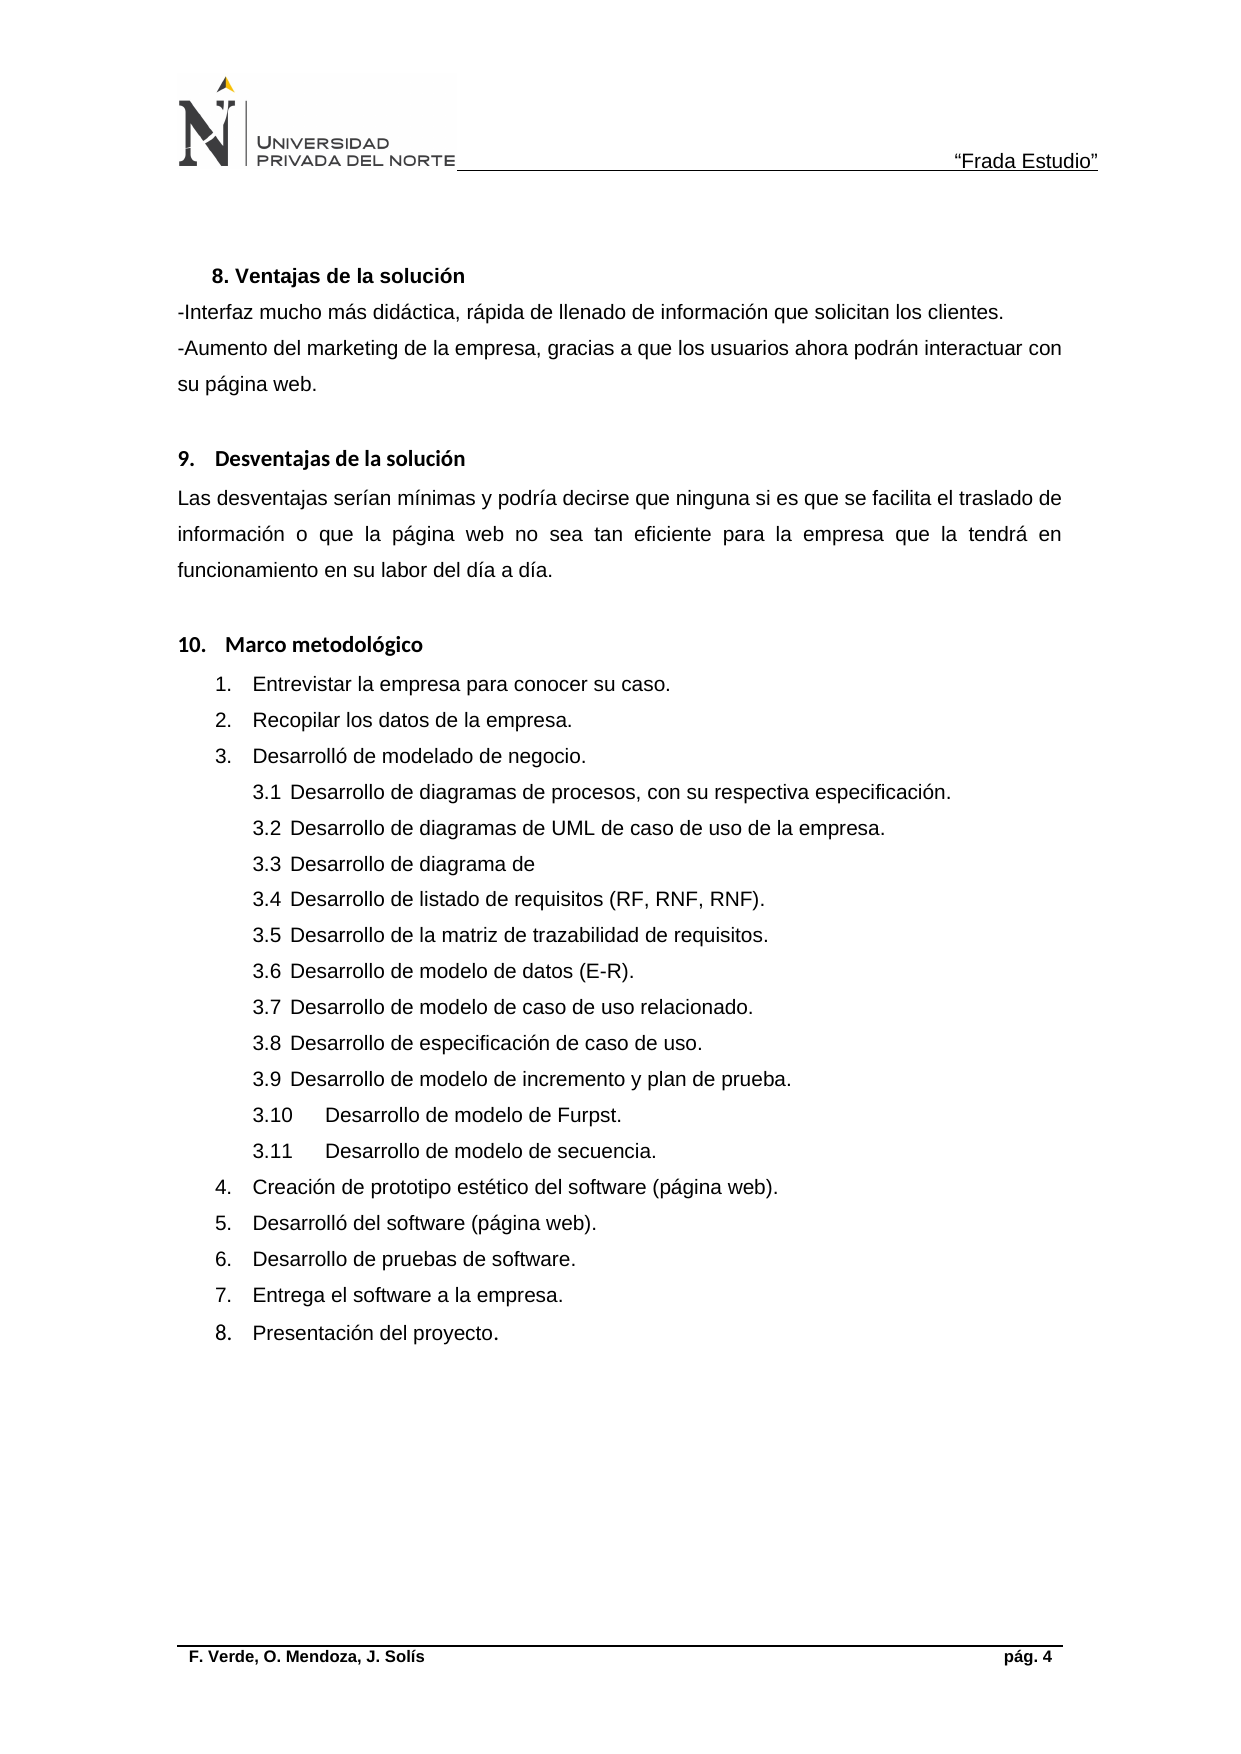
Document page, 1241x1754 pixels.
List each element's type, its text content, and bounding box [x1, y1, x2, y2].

list Desarrollo de diagrama de [252, 851, 1063, 875]
list Desarrollo de modelo de incremento y plan de prueba. [252, 1067, 1063, 1091]
list Desarrolló de modelado de negocio. [215, 743, 1063, 767]
list Desarrollo de listado de requisitos (RF, RNF, RNF). [252, 887, 1063, 911]
list Desventajas de la solución [177, 444, 1063, 472]
list Presentación del proyecto. [215, 1318, 1063, 1347]
list Desarrollo de modelo de datos (E-R). [252, 959, 1063, 983]
list Desarrollo de diagramas de UML de caso de uso de la empresa. [252, 815, 1063, 839]
list Desarrollo de diagramas de procesos, con su respectiva especificación. [252, 779, 1063, 803]
list Marco metodológico [177, 630, 1063, 658]
text -Interfaz mucho más didáctica, rápida de llenado de información que solicitan los clientes. [177, 300, 1063, 324]
list Desarrollo de modelo de secuencia. [252, 1139, 1063, 1163]
list Desarrollo de especificación de caso de uso. [252, 1031, 1063, 1055]
list Recopilar los datos de la empresa. [215, 708, 1063, 732]
picture [177, 73, 458, 169]
list Entrevistar la empresa para conocer su caso. [215, 672, 1063, 696]
list Desarrollo de pruebas de software. [215, 1247, 1063, 1271]
list Desarrolló del software (página web). [215, 1211, 1063, 1235]
text Las desventajas serían mínimas y podría decirse que ninguna si es que se facilita el traslado de información o que la página web no sea tan eficiente para la empresa que la tendrá en funcionamiento en su labor del día a día. [177, 486, 1063, 582]
list Desarrollo de la matriz de trazabilidad de requisitos. [252, 923, 1063, 947]
list Desarrollo de modelo de caso de uso relacionado. [252, 995, 1063, 1019]
list Creación de prototipo estético del software (página web). [215, 1175, 1063, 1199]
list Desarrollo de modelo de Furpst. [252, 1103, 1063, 1127]
text 8. Ventajas de la solución [177, 264, 1063, 288]
list Entrega el software a la empresa. [215, 1283, 1063, 1307]
text -Aumento del marketing de la empresa, gracias a que los usuarios ahora podrán interactuar con su página web. [177, 336, 1063, 396]
